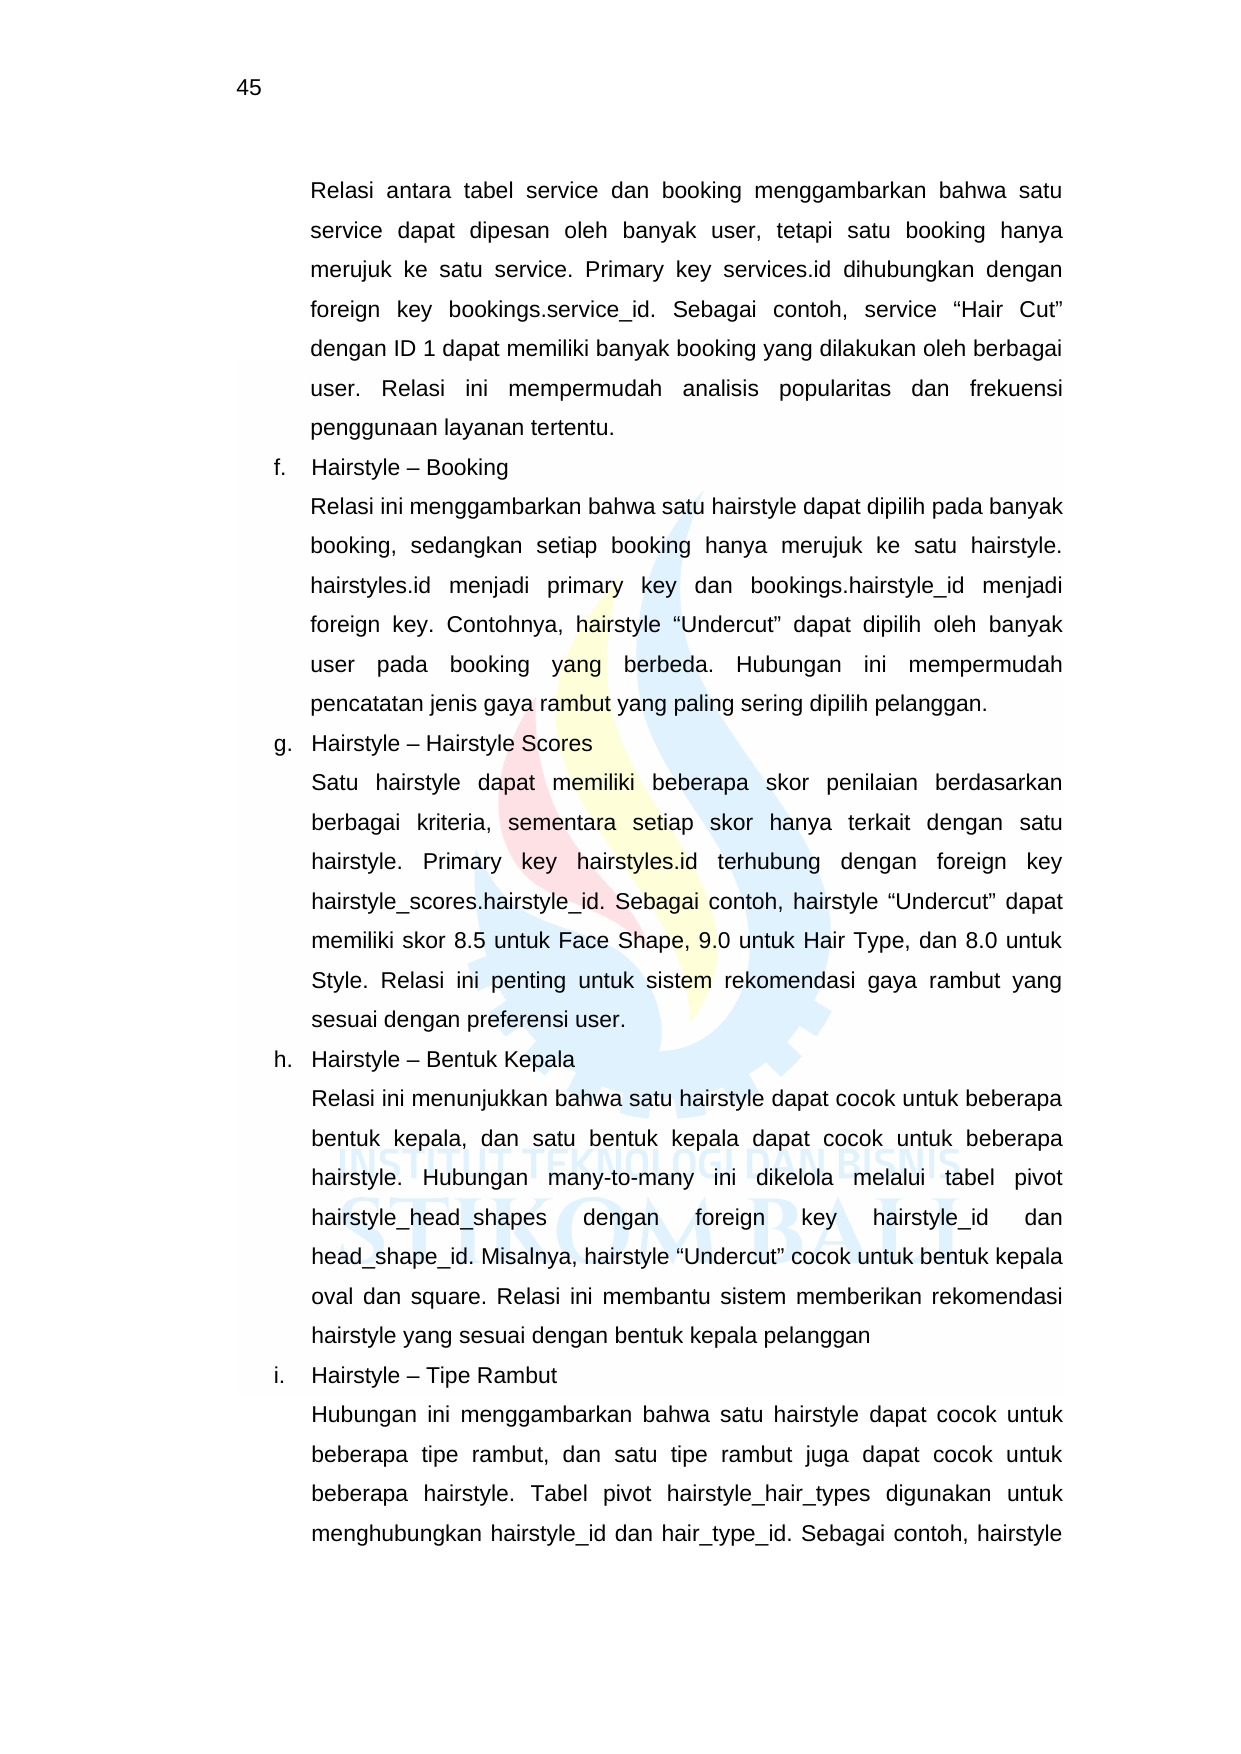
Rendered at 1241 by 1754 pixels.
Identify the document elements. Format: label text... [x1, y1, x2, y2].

list Hairstyle – Booking [274, 453, 1063, 480]
list Hairstyle – Tipe Rambut [274, 1362, 1063, 1388]
text Relasi antara tabel service dan booking menggambarkan bahwa satu service dapat dipesan oleh banyak user, tetapi satu booking hanya merujuk ke satu service. Primary key services.id dihubungkan dengan foreign key bookings.service_id. Sebagai contoh, service “Hair Cut” dengan ID 1 dapat memiliki banyak booking yang dilakukan oleh berbagai user. Relasi ini mempermudah analisis popularitas dan frekuensi penggunaan layanan tertentu. [310, 177, 1063, 440]
list Hairstyle – Hairstyle Scores [274, 730, 1063, 756]
list Relasi ini menunjukkan bahwa satu hairstyle dapat cocok untuk beberapa bentuk kepala, dan satu bentuk kepala dapat cocok untuk beberapa hairstyle. Hubungan many-to-many ini dikelola melalui tabel pivot hairstyle_head_shapes dengan foreign key hairstyle_id dan head_shape_id. Misalnya, hairstyle “Undercut” cocok untuk bentuk kepala oval dan square. Relasi ini membantu sistem memberikan rekomendasi hairstyle yang sesuai dengan bentuk kepala pelanggan [311, 1085, 1063, 1348]
list Hairstyle – Bentuk Kepala [274, 1046, 1063, 1072]
list Satu hairstyle dapat memiliki beberapa skor penilaian berdasarkan berbagai kriteria, sementara setiap skor hanya terkait dengan satu hairstyle. Primary key hairstyles.id terhubung dengan foreign key hairstyle_scores.hairstyle_id. Sebagai contoh, hairstyle “Undercut” dapat memiliki skor 8.5 untuk Face Shape, 9.0 untuk Hair Type, dan 8.0 untuk Style. Relasi ini penting untuk sistem rekomendasi gaya rambut yang sesuai dengan preferensi user. [311, 769, 1063, 1033]
text Relasi ini menggambarkan bahwa satu hairstyle dapat dipilih pada banyak booking, sedangkan setiap booking hanya merujuk ke satu hairstyle. hairstyles.id menjadi primary key dan bookings.hairstyle_id menjadi foreign key. Contohnya, hairstyle “Undercut” dapat dipilih oleh banyak user pada booking yang berbeda. Hubungan ini mempermudah pencatatan jenis gaya rambut yang paling sering dipilih pelanggan. [310, 493, 1063, 717]
